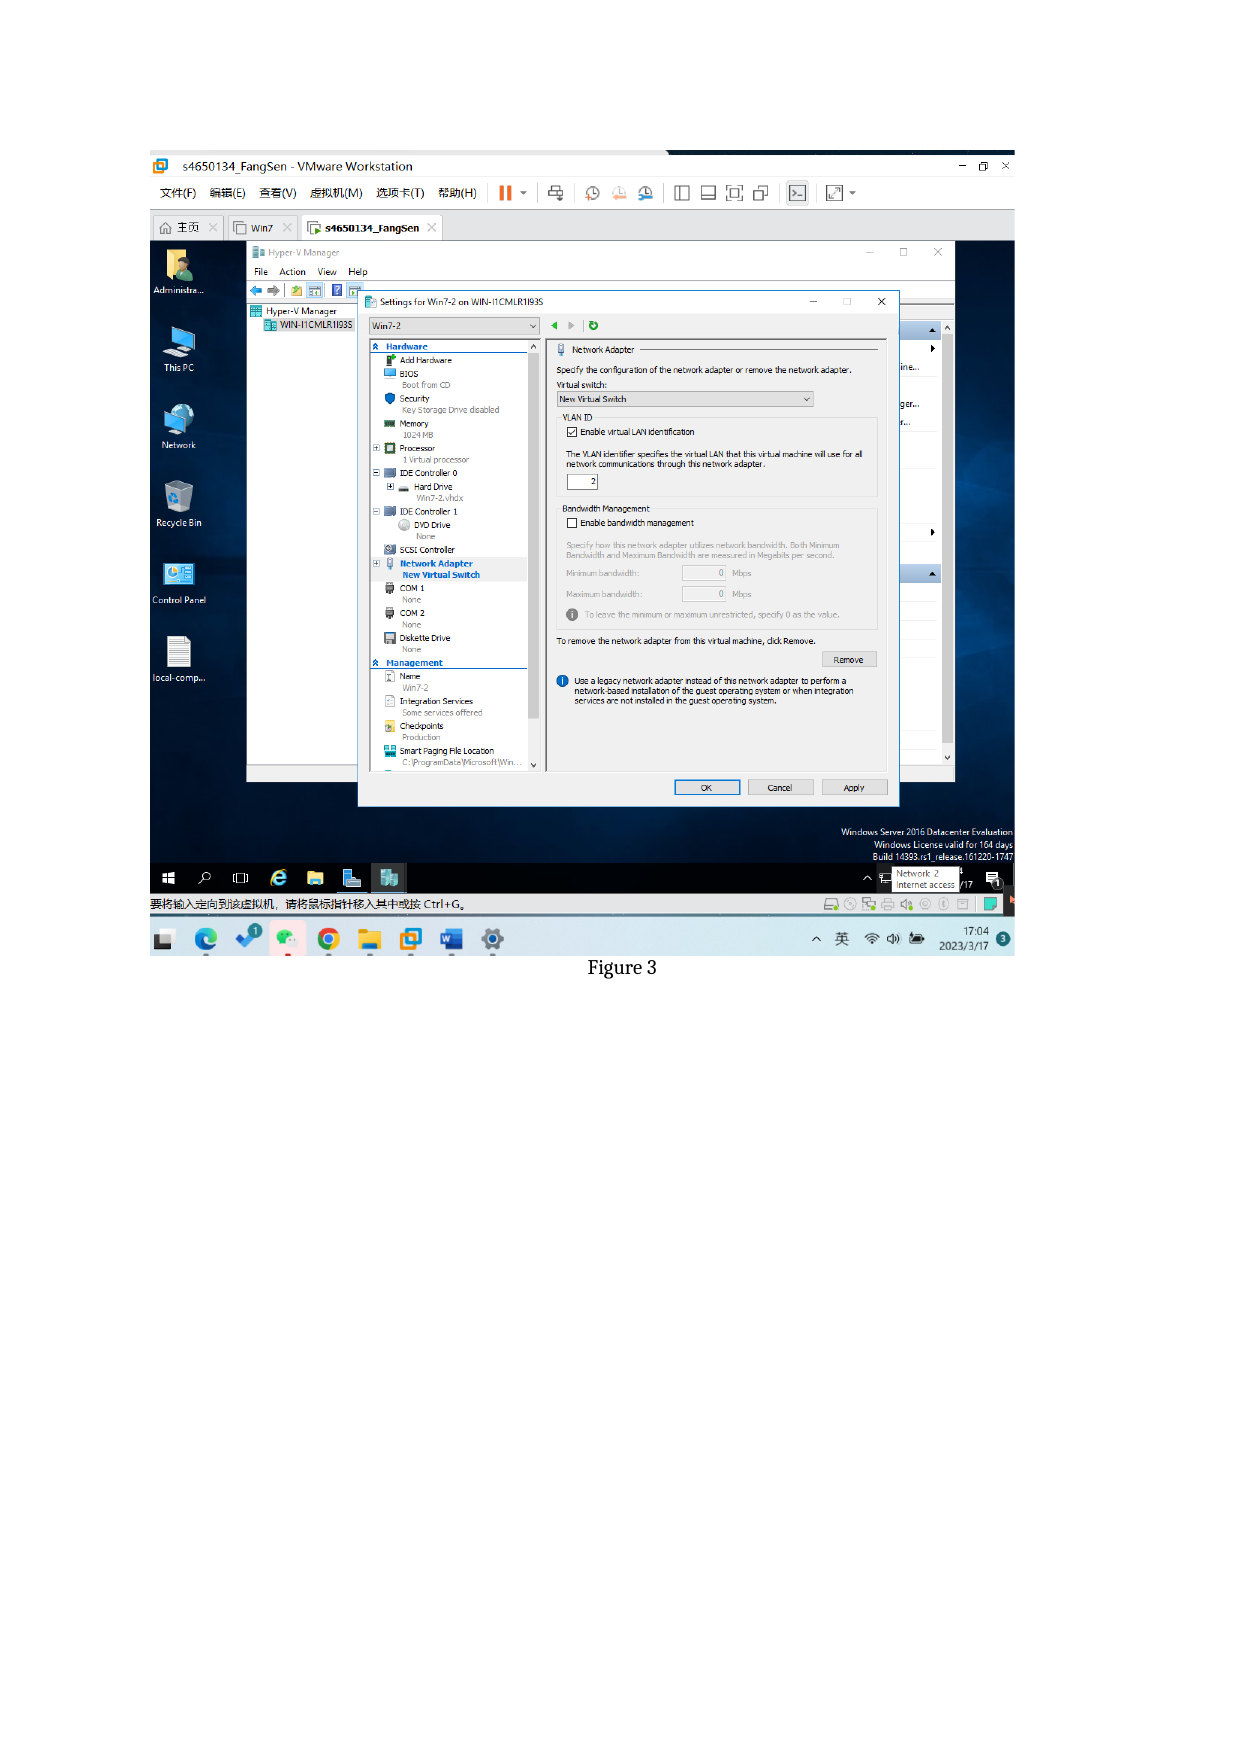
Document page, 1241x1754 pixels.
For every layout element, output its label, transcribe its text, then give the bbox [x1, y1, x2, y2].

picture [150, 150, 1015, 956]
